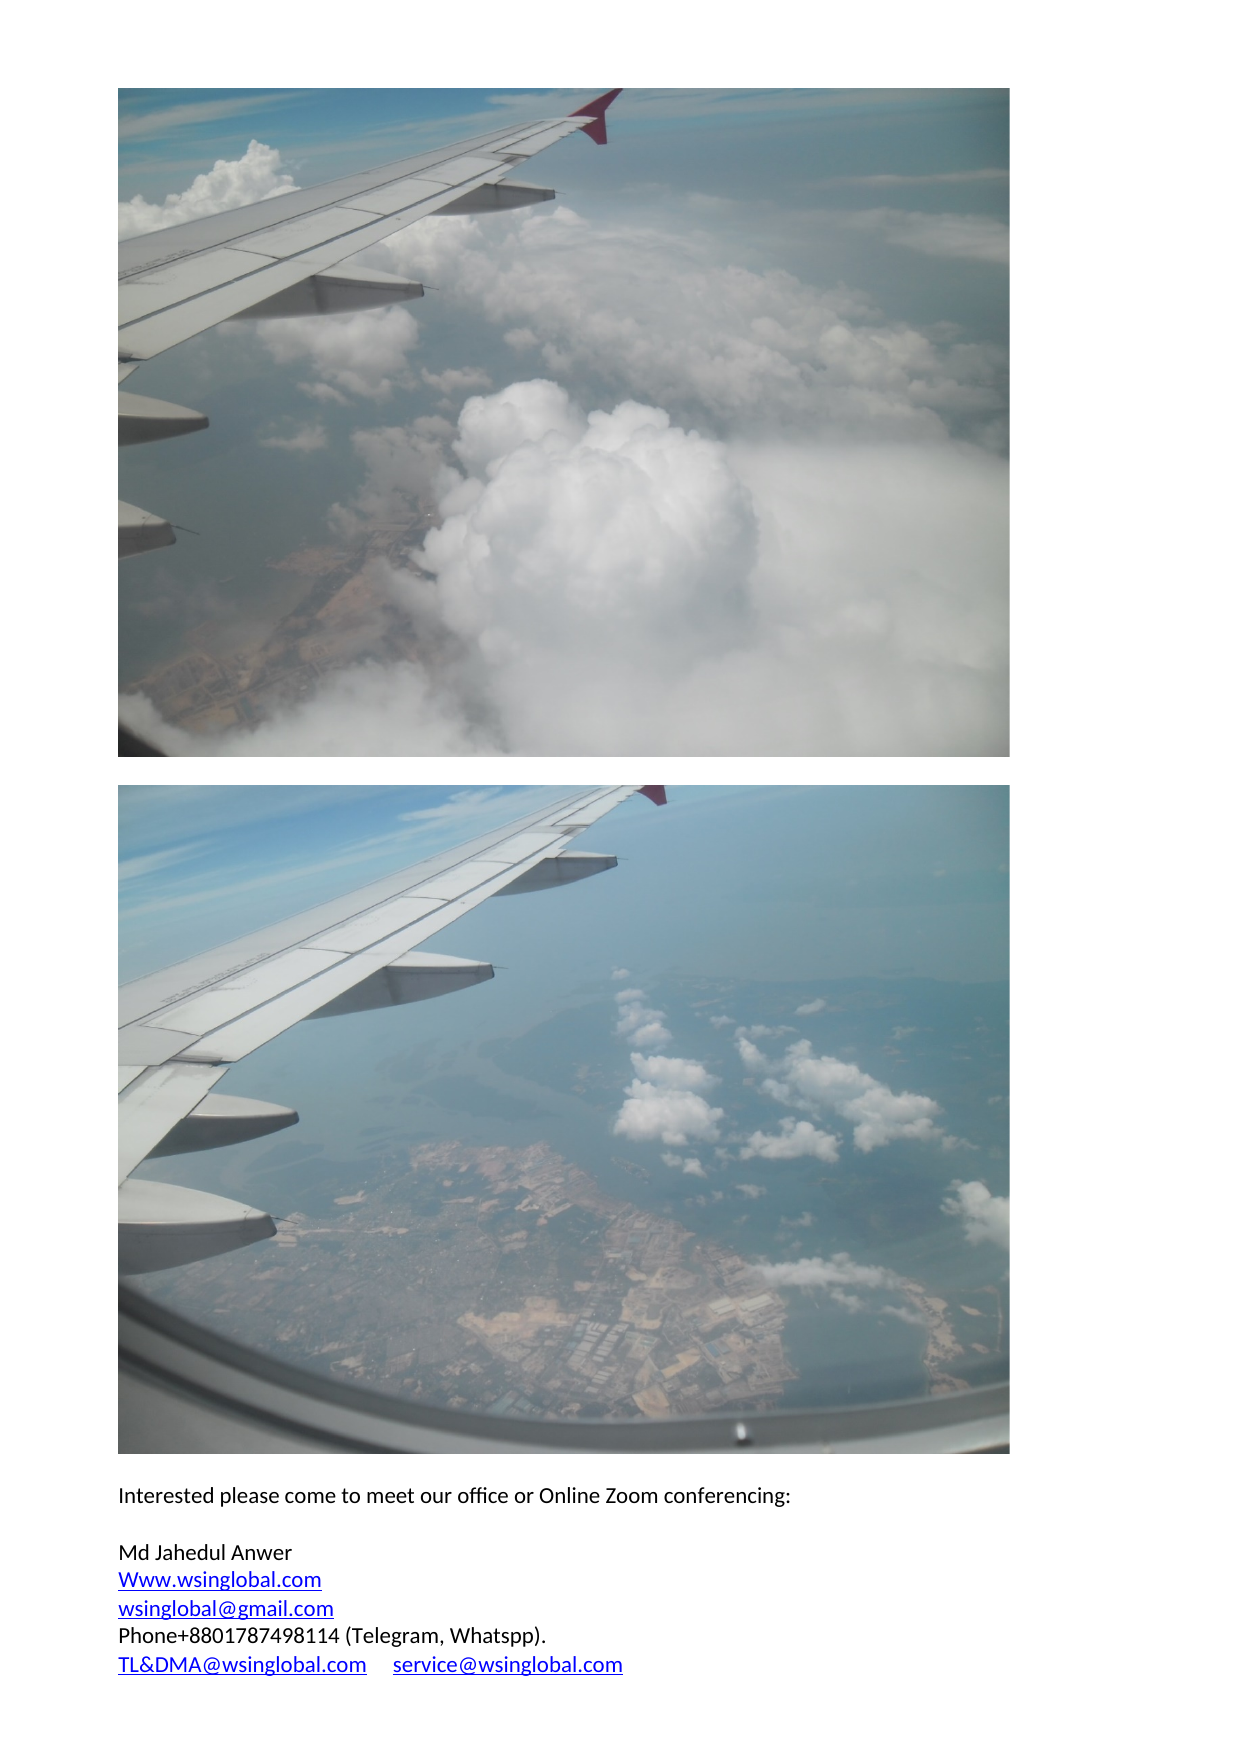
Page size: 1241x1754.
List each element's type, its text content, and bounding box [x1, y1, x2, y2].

text Md Jahedul Anwer [118, 1538, 1175, 1566]
text Phone+8801787498114 (Telegram, Whatspp). [118, 1622, 1175, 1650]
picture [118, 785, 1010, 1454]
text TL&DMA@wsinglobal.com service@wsinglobal.com [118, 1650, 1175, 1678]
picture [118, 88, 1010, 757]
text Www.wsinglobal.com [118, 1566, 1175, 1594]
text wsinglobal@gmail.com [118, 1594, 1175, 1622]
text Interested please come to meet our office or Online Zoom conferencing: [118, 1482, 1175, 1509]
